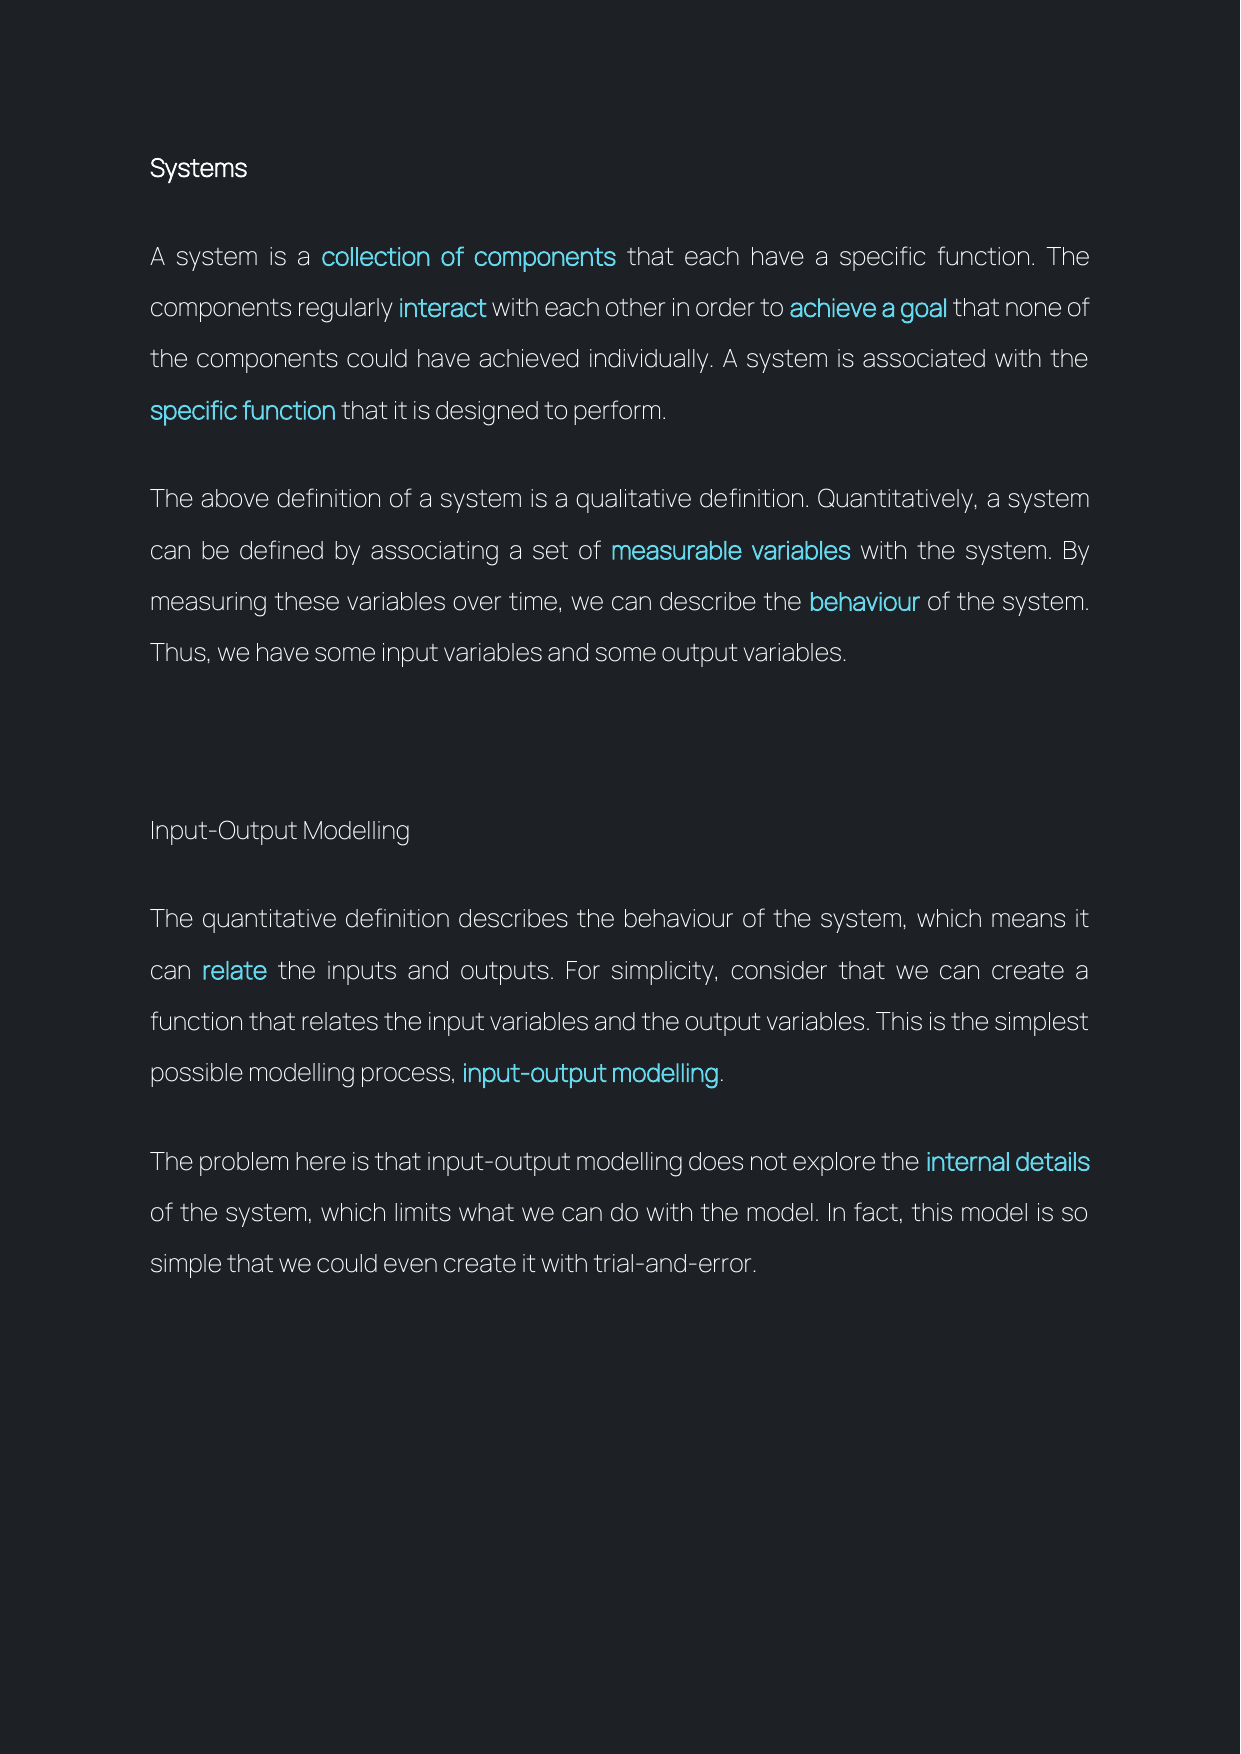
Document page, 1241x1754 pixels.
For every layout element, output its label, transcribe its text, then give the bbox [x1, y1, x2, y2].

text The quantitative definition describes the behaviour of the system, which means it can relate the inputs and outputs. For simplicity, consider that we can create a function that relates the input variables and the output variables. This is the simplest possible modelling process, input-output modelling. [150, 901, 1090, 1089]
subtitle Input-Output Modelling [150, 812, 1090, 847]
subtitle Systems [150, 150, 1090, 184]
text A system is a collection of components that each have a specific function. The components regularly interact with each other in order to achieve a goal that none of the components could have achieved individually. A system is associated with the specific function that it is designed to perform. [150, 239, 1090, 427]
text The problem here is that input-output modelling does not explore the internal details of the system, which limits what we can do with the model. In fact, this model is so simple that we could even create it with trial-and-error. [150, 1144, 1090, 1280]
text The above definition of a system is a qualitative definition. Quantitatively, a system can be defined by associating a set of measurable variables with the system. By measuring these variables over time, we can describe the behaviour of the system. Thus, we have some input variables and some output variables. [150, 481, 1090, 669]
